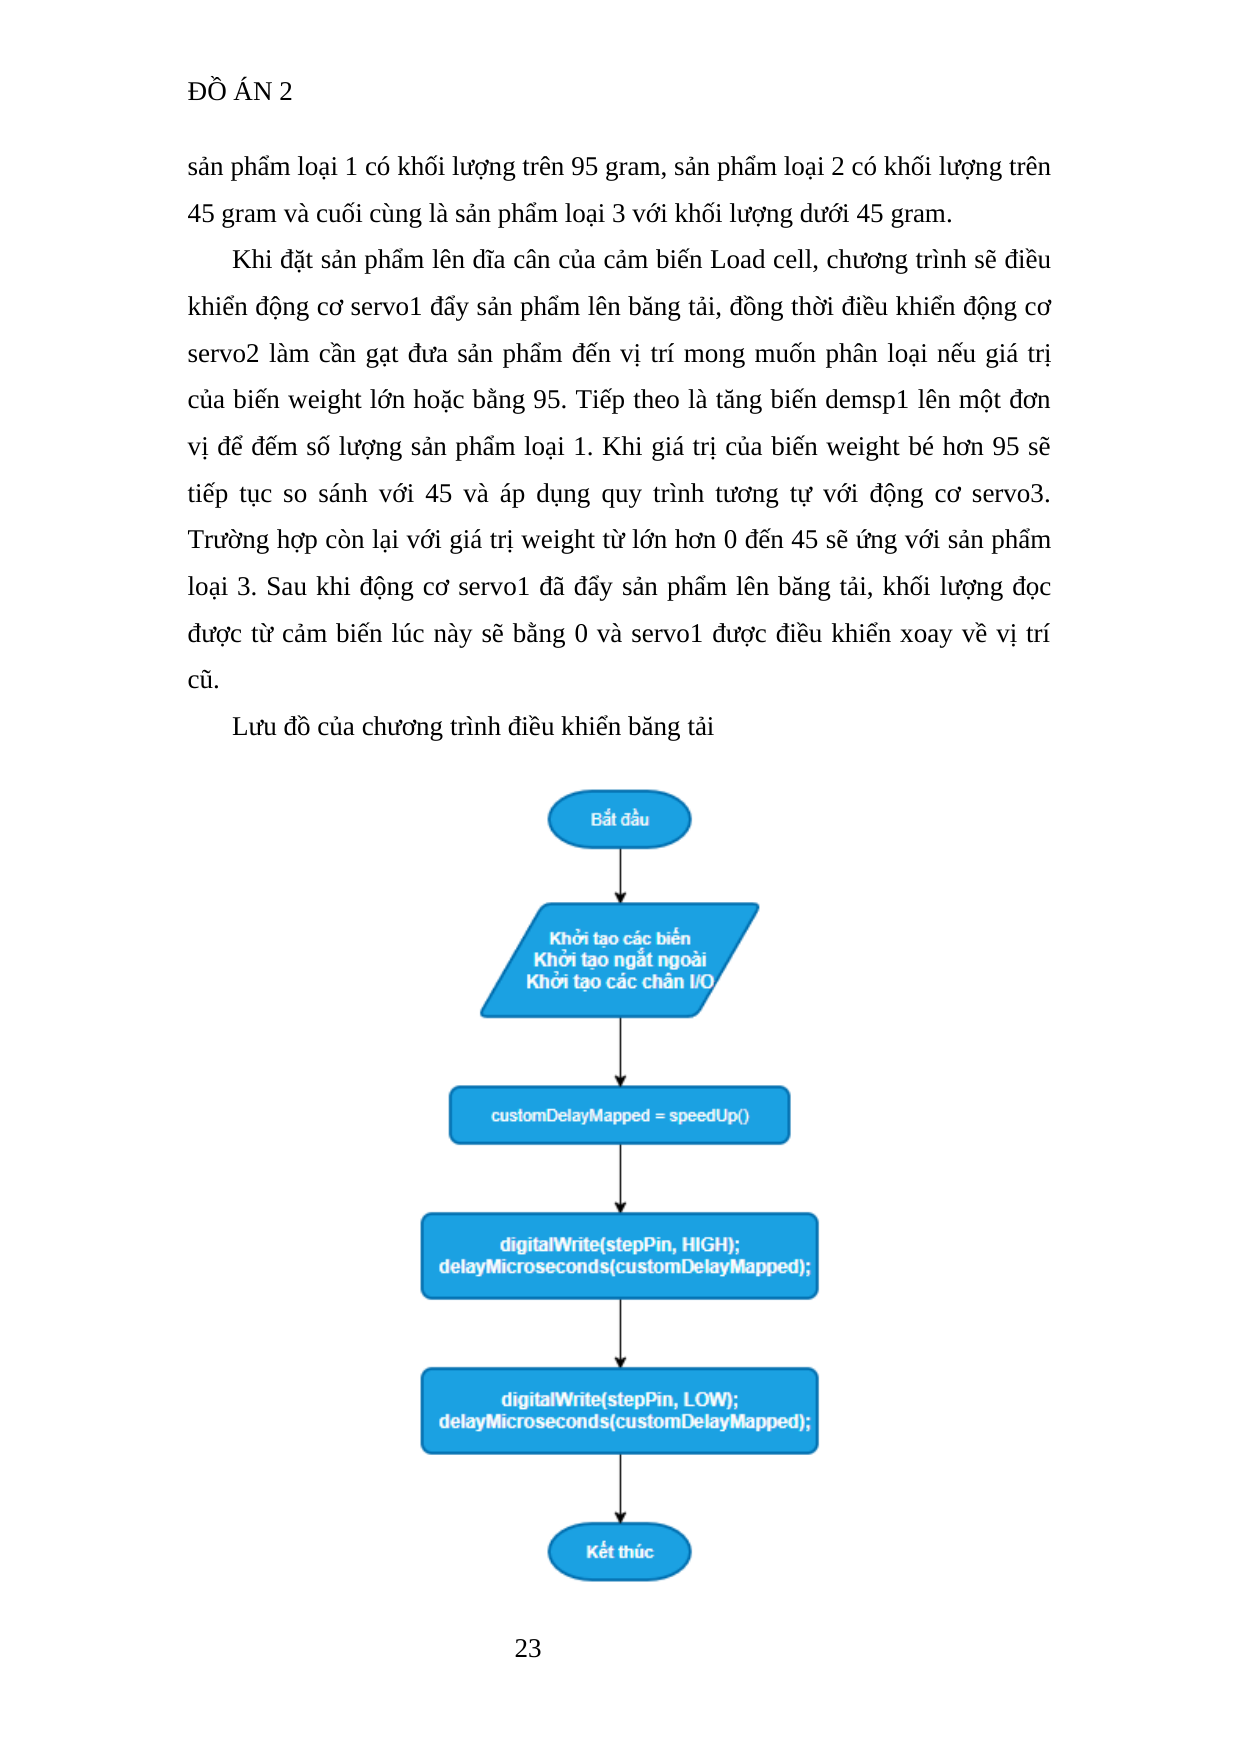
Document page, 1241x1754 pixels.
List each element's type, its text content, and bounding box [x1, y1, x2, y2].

text Lưu đồ của chương trình điều khiển băng tải [187, 710, 1053, 741]
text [187, 150, 1053, 228]
picture [377, 756, 863, 1588]
text Khi đặt sản phẩm lên dĩa cân của cảm biến Load cell, chương trình sẽ điều khiển động cơ servo1 đẩy sản phẩm lên băng tải, đồng thời điều khiển động cơ servo2 làm cần gạt đưa sản phẩm đến vị trí mong muốn phân loại nếu giá trị của biến weight lớn hoặc bằng 95. Tiếp theo là tăng biến demsp1 lên một đơn vị để đếm số lượng sản phẩm loại 1. Khi giá trị của biến weight bé hơn 95 sẽ tiếp tục so sánh với 45 và áp dụng quy trình tương tự với động cơ servo3. Trường hợp còn lại với giá trị weight từ lớn hơn 0 đến 45 sẽ ứng với sản phẩm loại 3. Sau khi động cơ servo1 đã đẩy sản phẩm lên băng tải, khối lượng đọc được từ cảm biến lúc này sẽ bằng 0 và servo1 được điều khiển xoay về vị trí cũ. [187, 243, 1053, 694]
